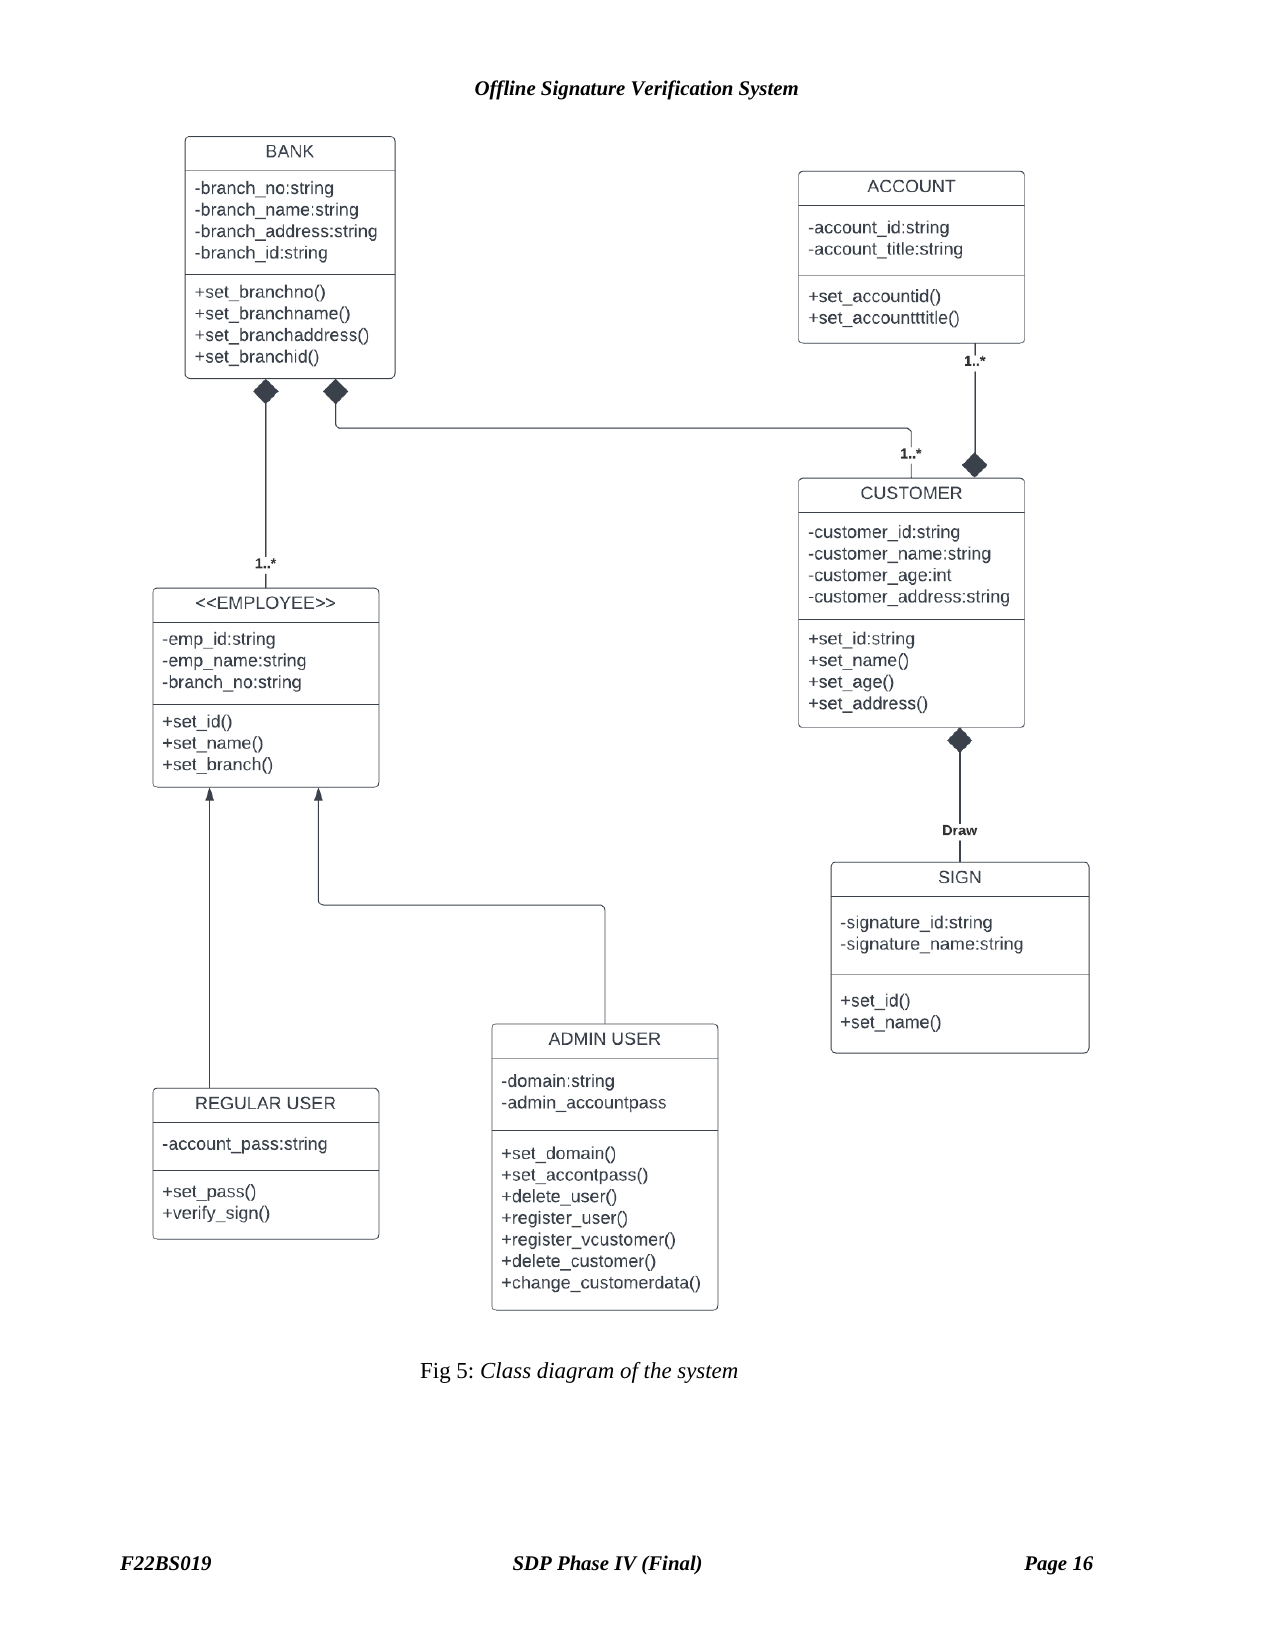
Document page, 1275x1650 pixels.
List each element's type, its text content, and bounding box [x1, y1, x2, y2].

text Fig 5: Class diagram of the system [120, 1357, 1155, 1383]
picture [120, 105, 1121, 1343]
